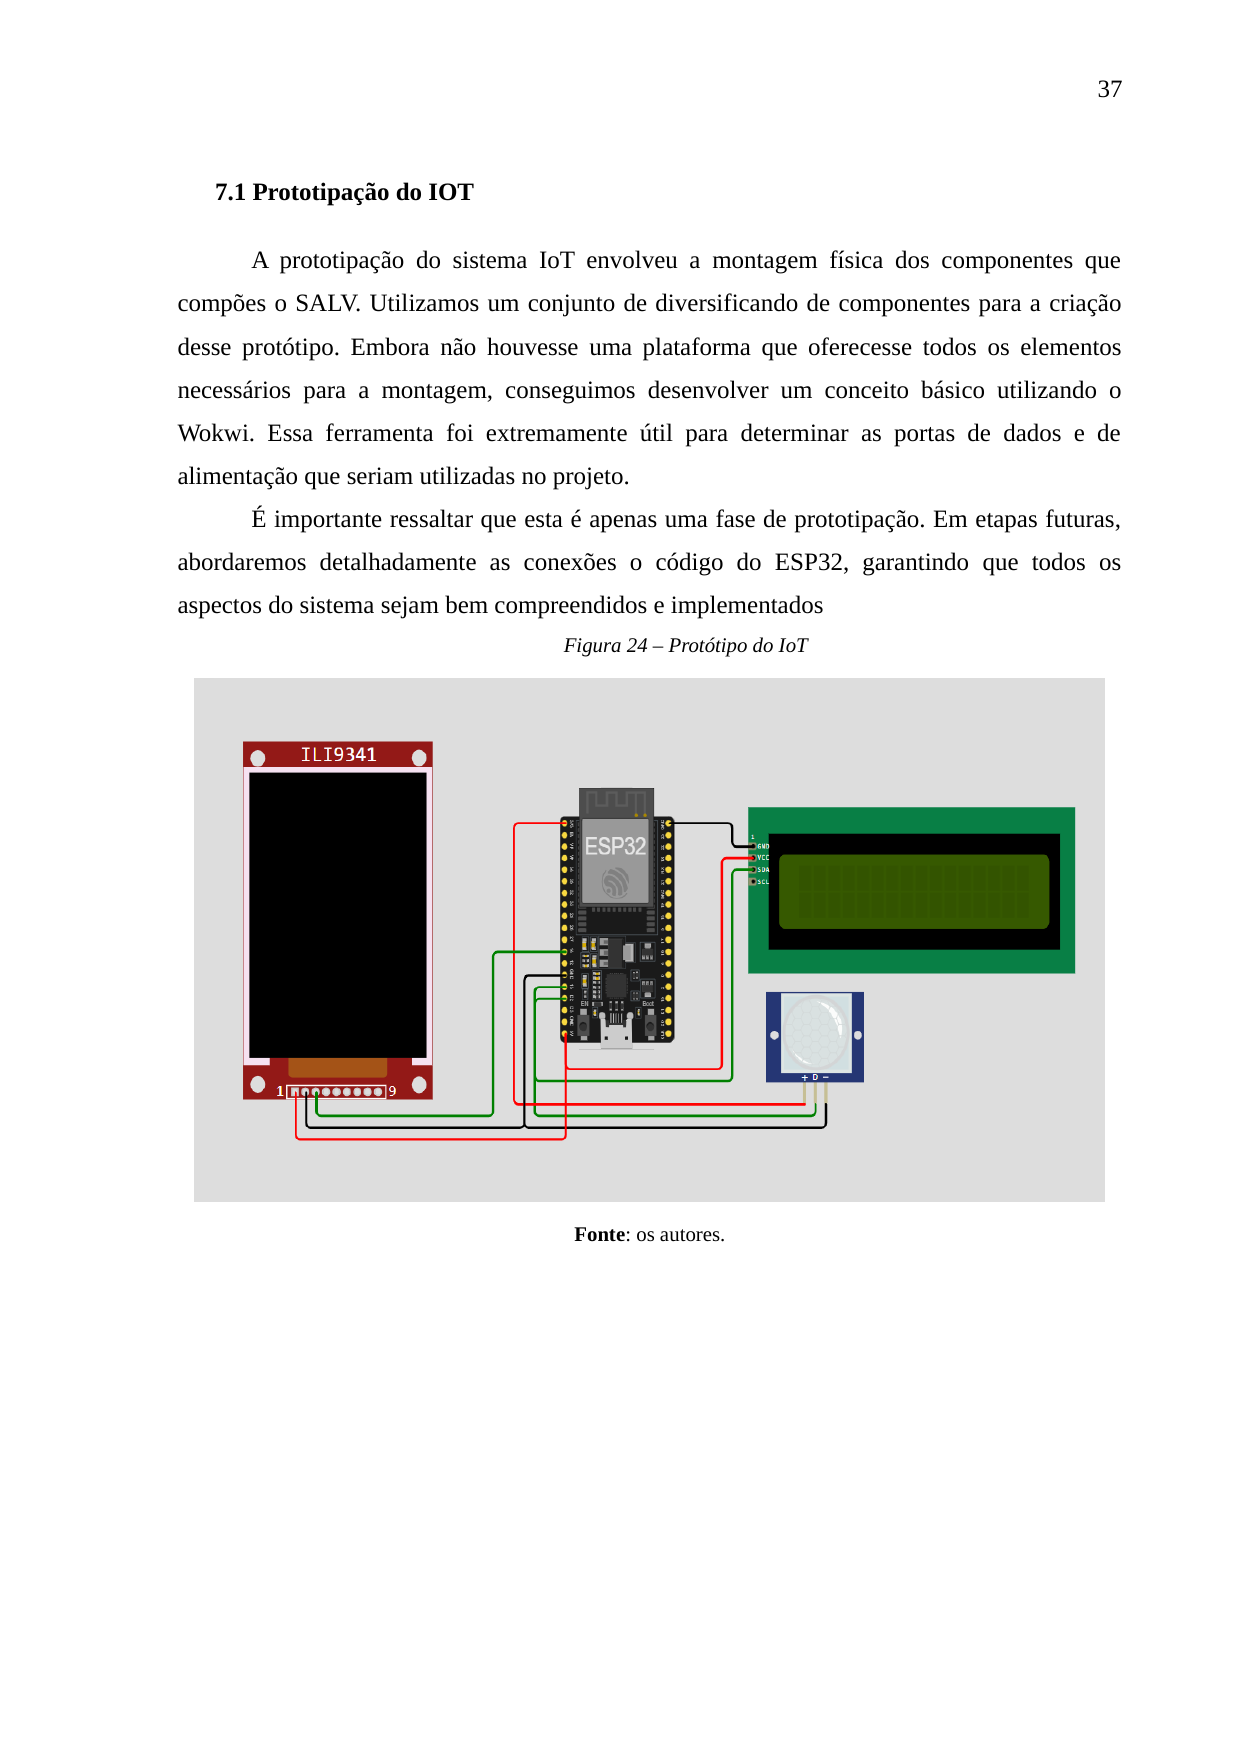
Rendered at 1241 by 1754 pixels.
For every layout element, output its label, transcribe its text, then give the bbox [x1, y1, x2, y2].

text Fonte: os autores. [177, 1222, 1122, 1246]
picture [194, 678, 1105, 1202]
subtitle 7.1 Prototipação do IOT [215, 177, 1122, 206]
text Figura 24 – Protótipo do IoT [177, 633, 1122, 657]
text A prototipação do sistema IoT envolveu a montagem física dos componentes que compões o SALV. Utilizamos um conjunto de diversificando de componentes para a criação desse protótipo. Embora não houvesse uma plataforma que oferecesse todos os elementos necessários para a montagem, conseguimos desenvolver um conceito básico utilizando o Wokwi. Essa ferramenta foi extremamente útil para determinar as portas de dados e de alimentação que seriam utilizadas no projeto. [177, 245, 1122, 490]
text É importante ressaltar que esta é apenas uma fase de prototipação. Em etapas futuras, abordaremos detalhadamente as conexões o código do ESP32, garantindo que todos os aspectos do sistema sejam bem compreendidos e implementados [177, 504, 1122, 619]
